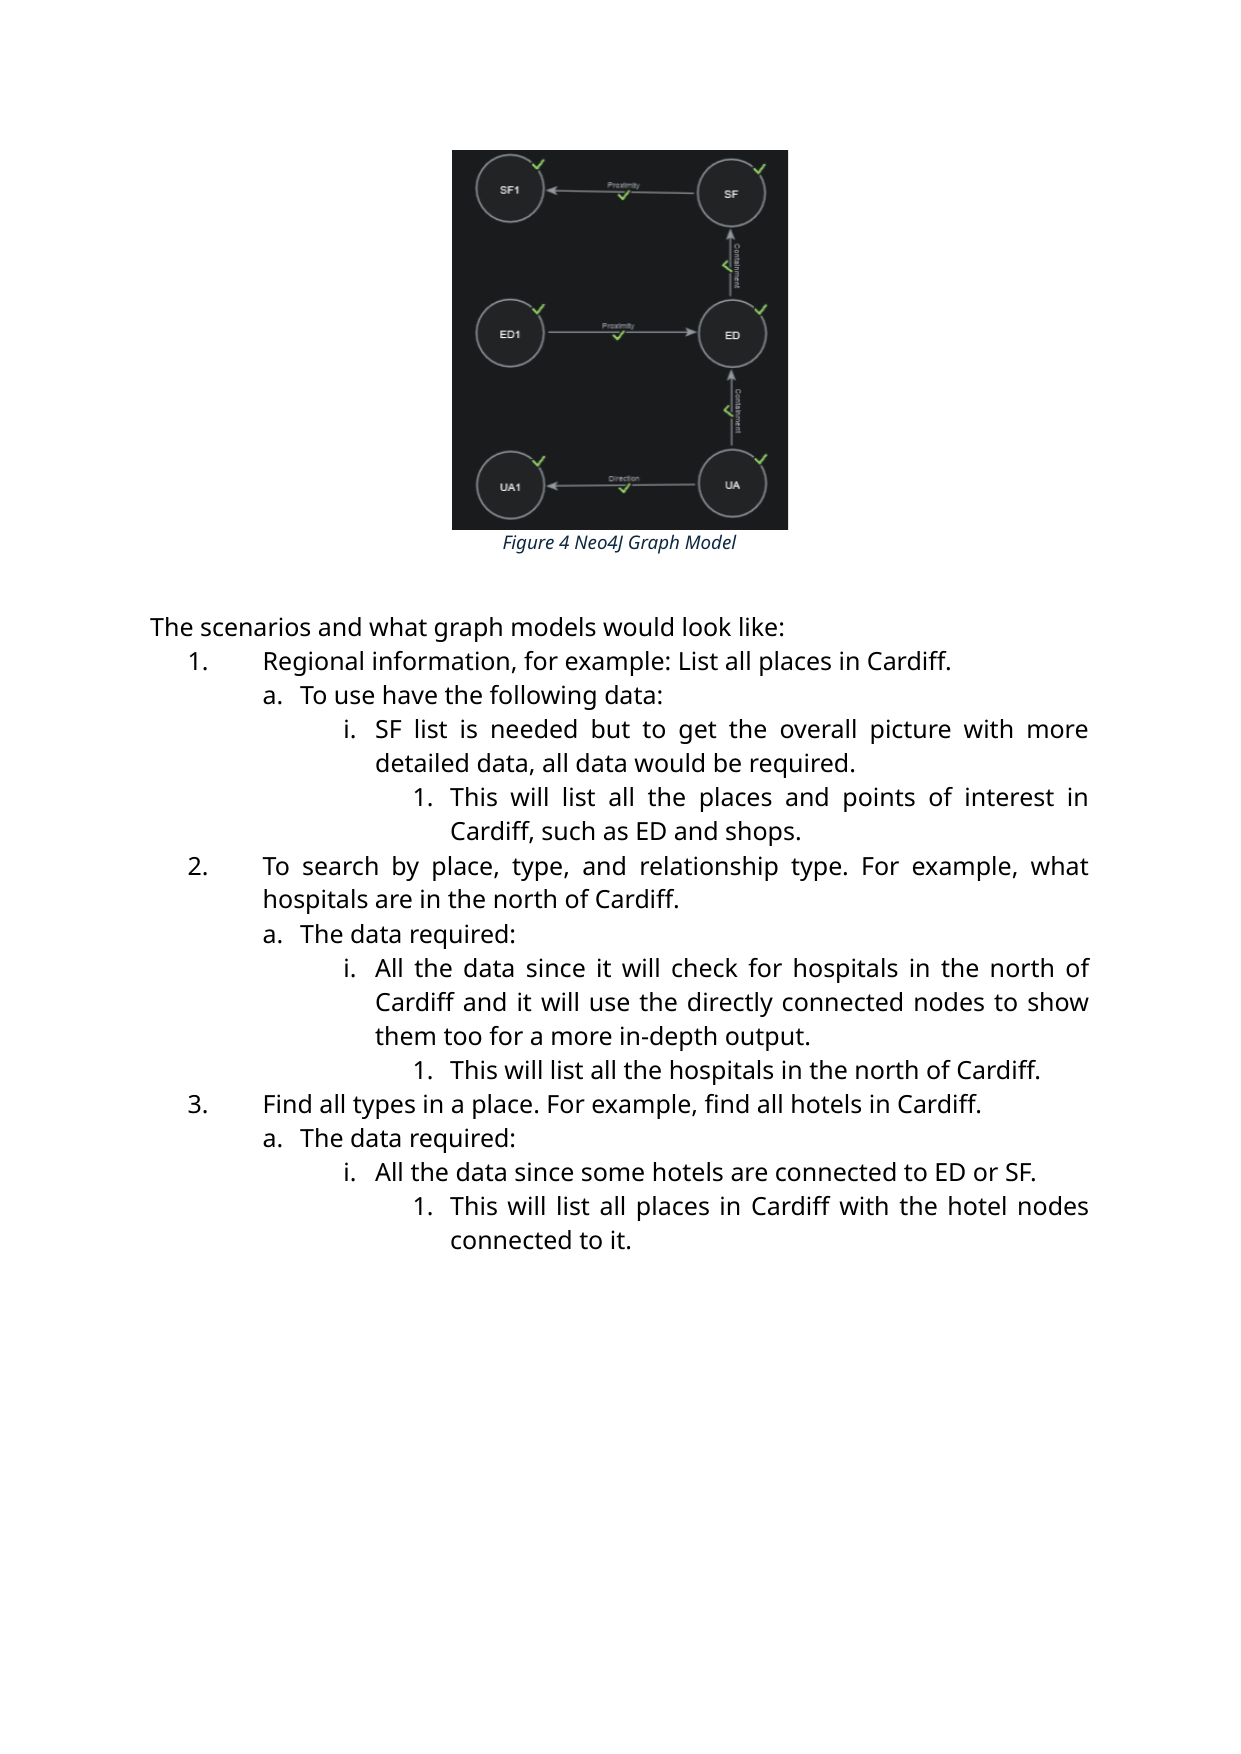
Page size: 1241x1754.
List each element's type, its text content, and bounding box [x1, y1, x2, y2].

list The data required: [262, 916, 1090, 950]
list The data required: [262, 1121, 1090, 1155]
list Find all types in a place. For example, find all hotels in Cardiff. [187, 1087, 1090, 1121]
list SF list is needed but to get the overall picture with more detailed data, all data would be required. [356, 712, 1090, 780]
picture [452, 150, 789, 530]
text The scenarios and what graph models would look like: [150, 610, 1090, 644]
list To search by place, type, and relationship type. For example, what hospitals are in the north of Cardiff. [187, 848, 1090, 916]
list All the data since it will check for hospitals in the north of Cardiff and it will use the directly connected nodes to show them too for a more in-depth output. [356, 950, 1090, 1052]
list This will list all the places and points of interest in Cardiff, such as ED and shops. [412, 780, 1090, 848]
list To use have the following data: [262, 678, 1090, 712]
list Regional information, for example: List all places in Cardiff. [187, 644, 1090, 678]
list This will list all places in Cardiff with the hotel nodes connected to it. [412, 1189, 1090, 1257]
list This will list all the hospitals in the north of Cardiff. [412, 1052, 1090, 1087]
list All the data since some hotels are connected to ED or SF. [356, 1155, 1090, 1189]
